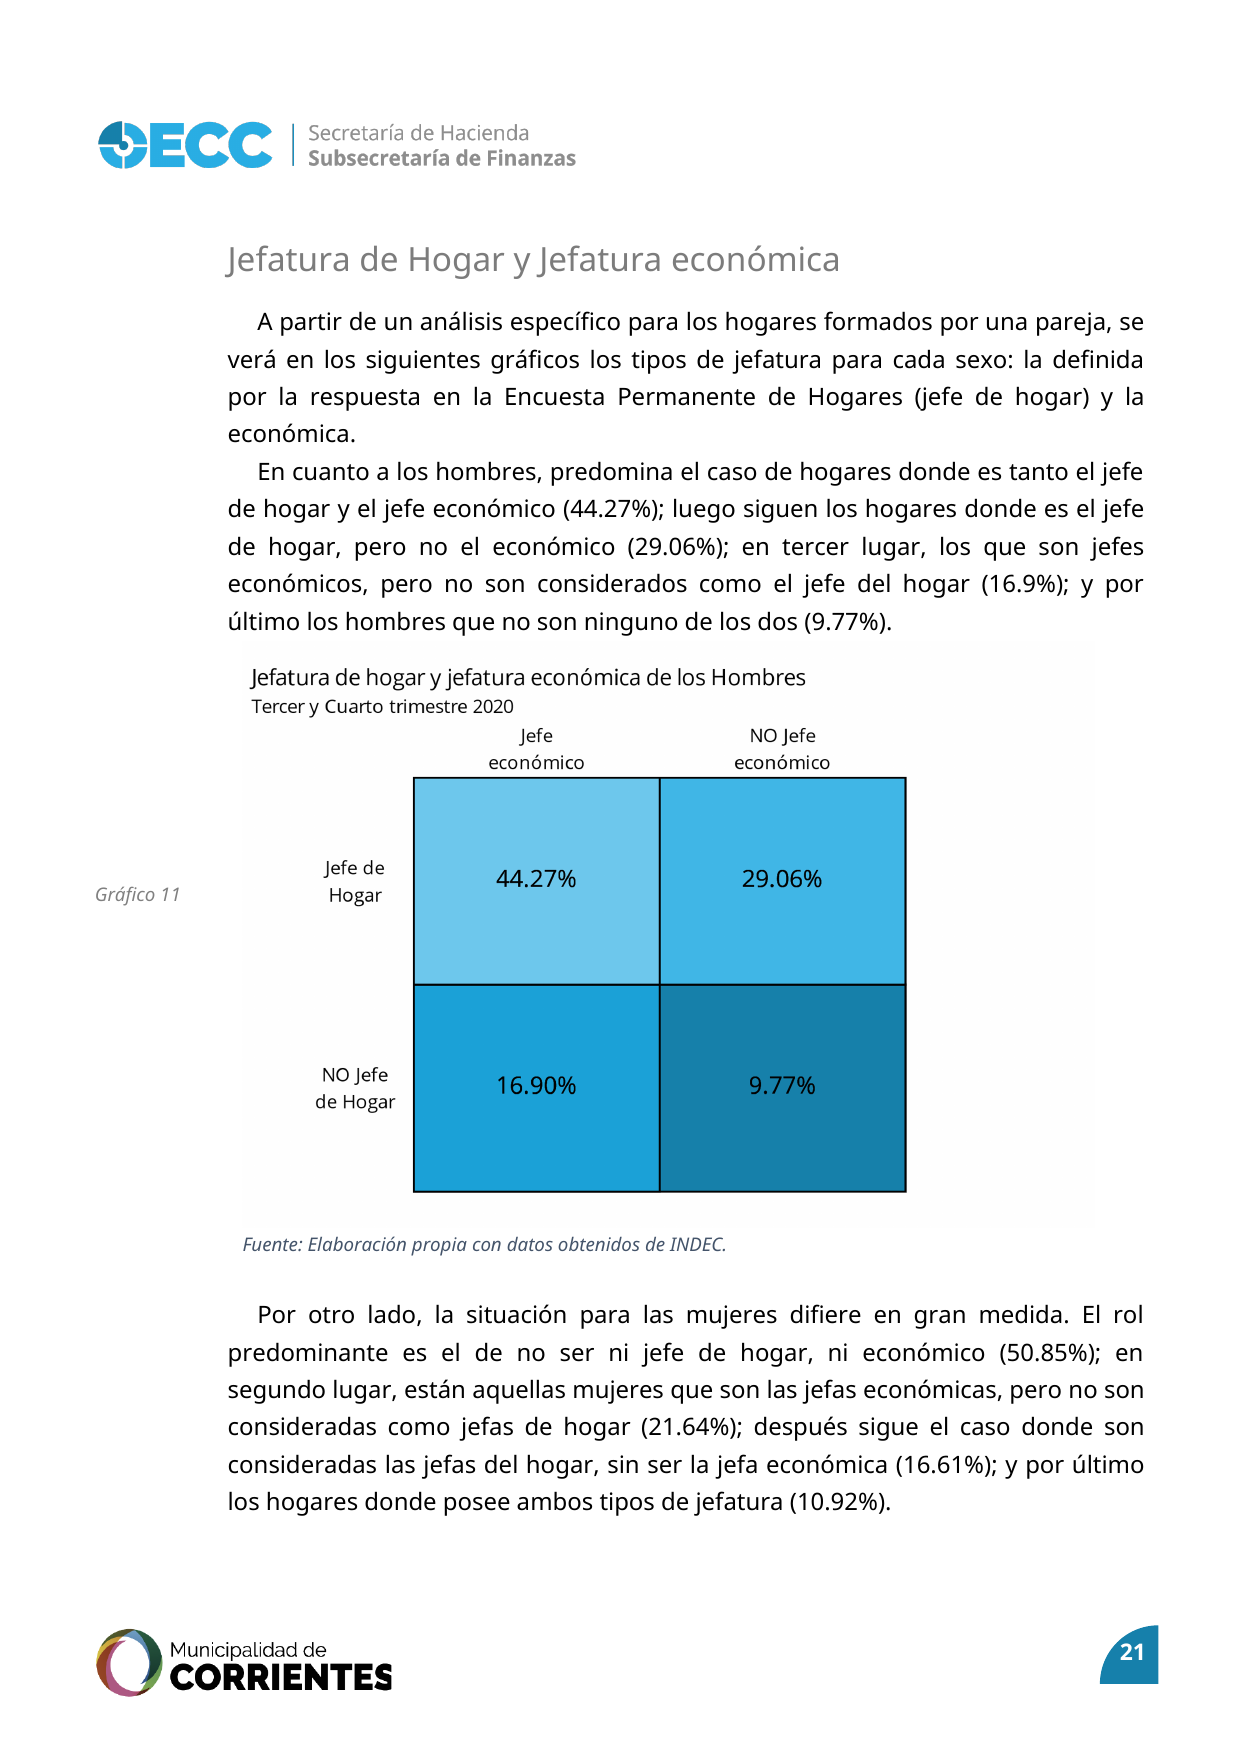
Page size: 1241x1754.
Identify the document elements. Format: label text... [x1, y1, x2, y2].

picture [94, 118, 579, 169]
picture [94, 1623, 392, 1696]
text Por otro lado, la situación para las mujeres difiere en gran medida. El rol predominante es el de no ser ni jefe de hogar, ni económico (50.85%); en segundo lugar, están aquellas mujeres que son las jefas económicas, pero no son consideradas como jefas de hogar (21.64%); después sigue el caso donde son consideradas las jefas del hogar, sin ser la jefa económica (16.61%); y por último los hogares donde posee ambos tipos de jefatura (10.92%). [227, 1298, 1146, 1518]
table_header Gráfico 11 [83, 882, 200, 917]
text A partir de un análisis específico para los hogares formados por una pareja, se verá en los siguientes gráficos los tipos de jefatura para cada sexo: la definida por la respuesta en la Encuesta Permanente de Hogares (jefe de hogar) y la económica. [227, 305, 1146, 450]
text Jefatura de Hogar y Jefatura económica [227, 236, 1146, 282]
picture [242, 641, 1096, 1228]
text En cuanto a los hombres, predomina el caso de hogares donde es tanto el jefe de hogar y el jefe económico (44.27%); luego siguen los hogares donde es el jefe de hogar, pero no el económico (29.06%); en tercer lugar, los que son jefes económicos, pero no son considerados como el jefe del hogar (16.9%); y por último los hombres que no son ninguno de los dos (9.77%). [227, 455, 1146, 637]
